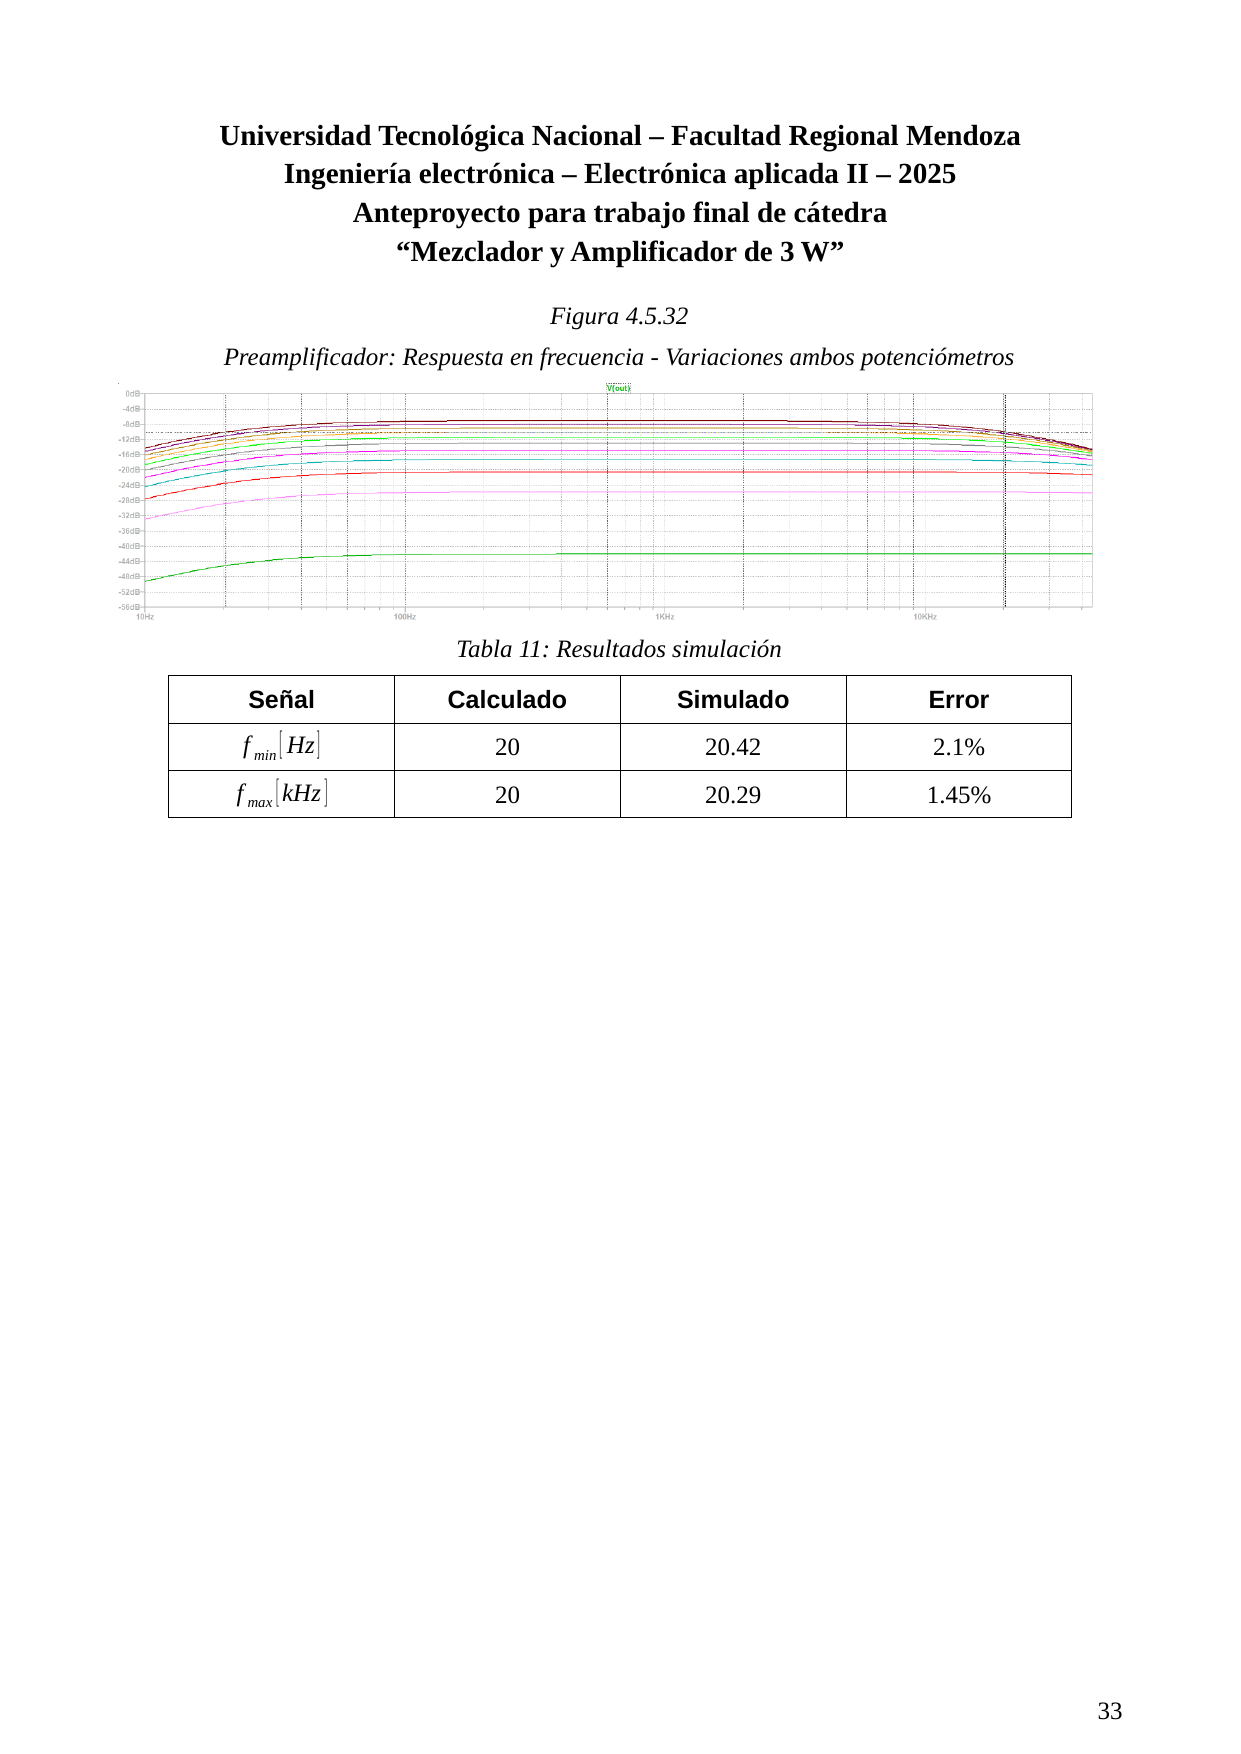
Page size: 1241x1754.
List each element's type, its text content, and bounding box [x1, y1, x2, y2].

table_cell [169, 724, 394, 770]
table_header Calculado [395, 676, 620, 723]
picture [118, 383, 1123, 622]
text Preamplificador: Respuesta en frecuencia - Variaciones ambos potenciómetros [118, 342, 1122, 371]
table_cell 20.42 [621, 724, 846, 770]
table_header Error [847, 676, 1071, 723]
table_cell 20 [395, 724, 620, 770]
table_cell 1.45% [847, 771, 1071, 817]
table_cell 2.1% [847, 724, 1071, 770]
table_cell 20 [395, 771, 620, 817]
table_cell [169, 771, 394, 817]
table_header Señal [169, 676, 394, 723]
table_cell 20.29 [621, 771, 846, 817]
table_header Simulado [621, 676, 846, 723]
text Tabla 11: Resultados simulación [118, 634, 1122, 663]
